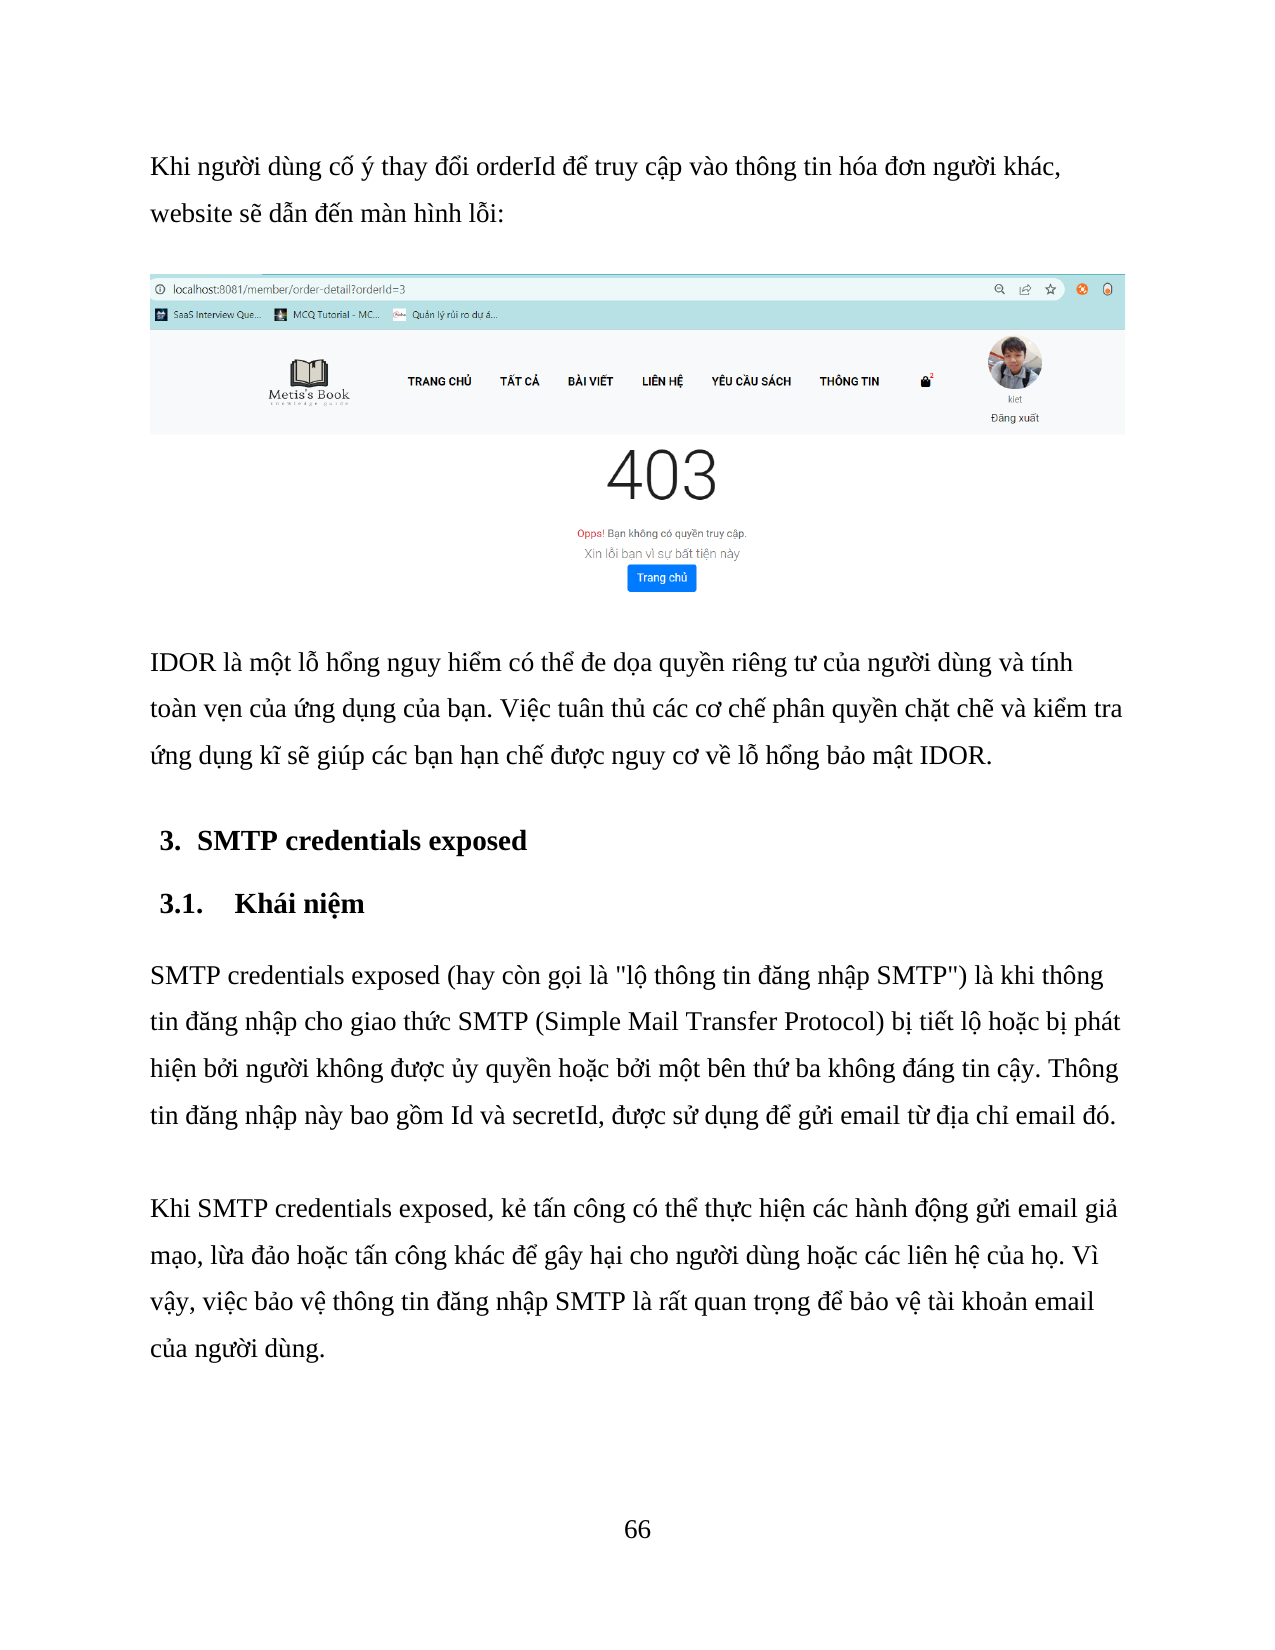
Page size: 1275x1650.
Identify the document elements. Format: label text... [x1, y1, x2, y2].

subtitle SMTP credentials exposed [159, 823, 1052, 857]
picture [150, 274, 1125, 615]
text IDOR là một lỗ hổng nguy hiểm có thể đe dọa quyền riêng tư của người dùng và tính toàn vẹn của ứng dụng của bạn. Việc tuân thủ các cơ chế phân quyền chặt chẽ và kiểm tra ứng dụng kĩ sẽ giúp các bạn hạn chế được nguy cơ về lỗ hổng bảo mật IDOR. [150, 646, 1125, 770]
text Khi người dùng cố ý thay đổi orderId để truy cập vào thông tin hóa đơn người khác, website sẽ dẫn đến màn hình lỗi: [150, 150, 1125, 228]
subtitle Khái niệm [159, 886, 1052, 919]
text SMTP credentials exposed (hay còn gọi là "lộ thông tin đăng nhập SMTP") là khi thông tin đăng nhập cho giao thức SMTP (Simple Mail Transfer Protocol) bị tiết lộ hoặc bị phát hiện bởi người không được ủy quyền hoặc bởi một bên thứ ba không đáng tin cậy. Thông tin đăng nhập này bao gồm Id và secretId, được sử dụng để gửi email từ địa chỉ email đó. [150, 959, 1125, 1130]
text Khi SMTP credentials exposed, kẻ tấn công có thể thực hiện các hành động gửi email giả mạo, lừa đảo hoặc tấn công khác để gây hại cho người dùng hoặc các liên hệ của họ. Vì vậy, việc bảo vệ thông tin đăng nhập SMTP là rất quan trọng để bảo vệ tài khoản email của người dùng. [150, 1192, 1125, 1363]
